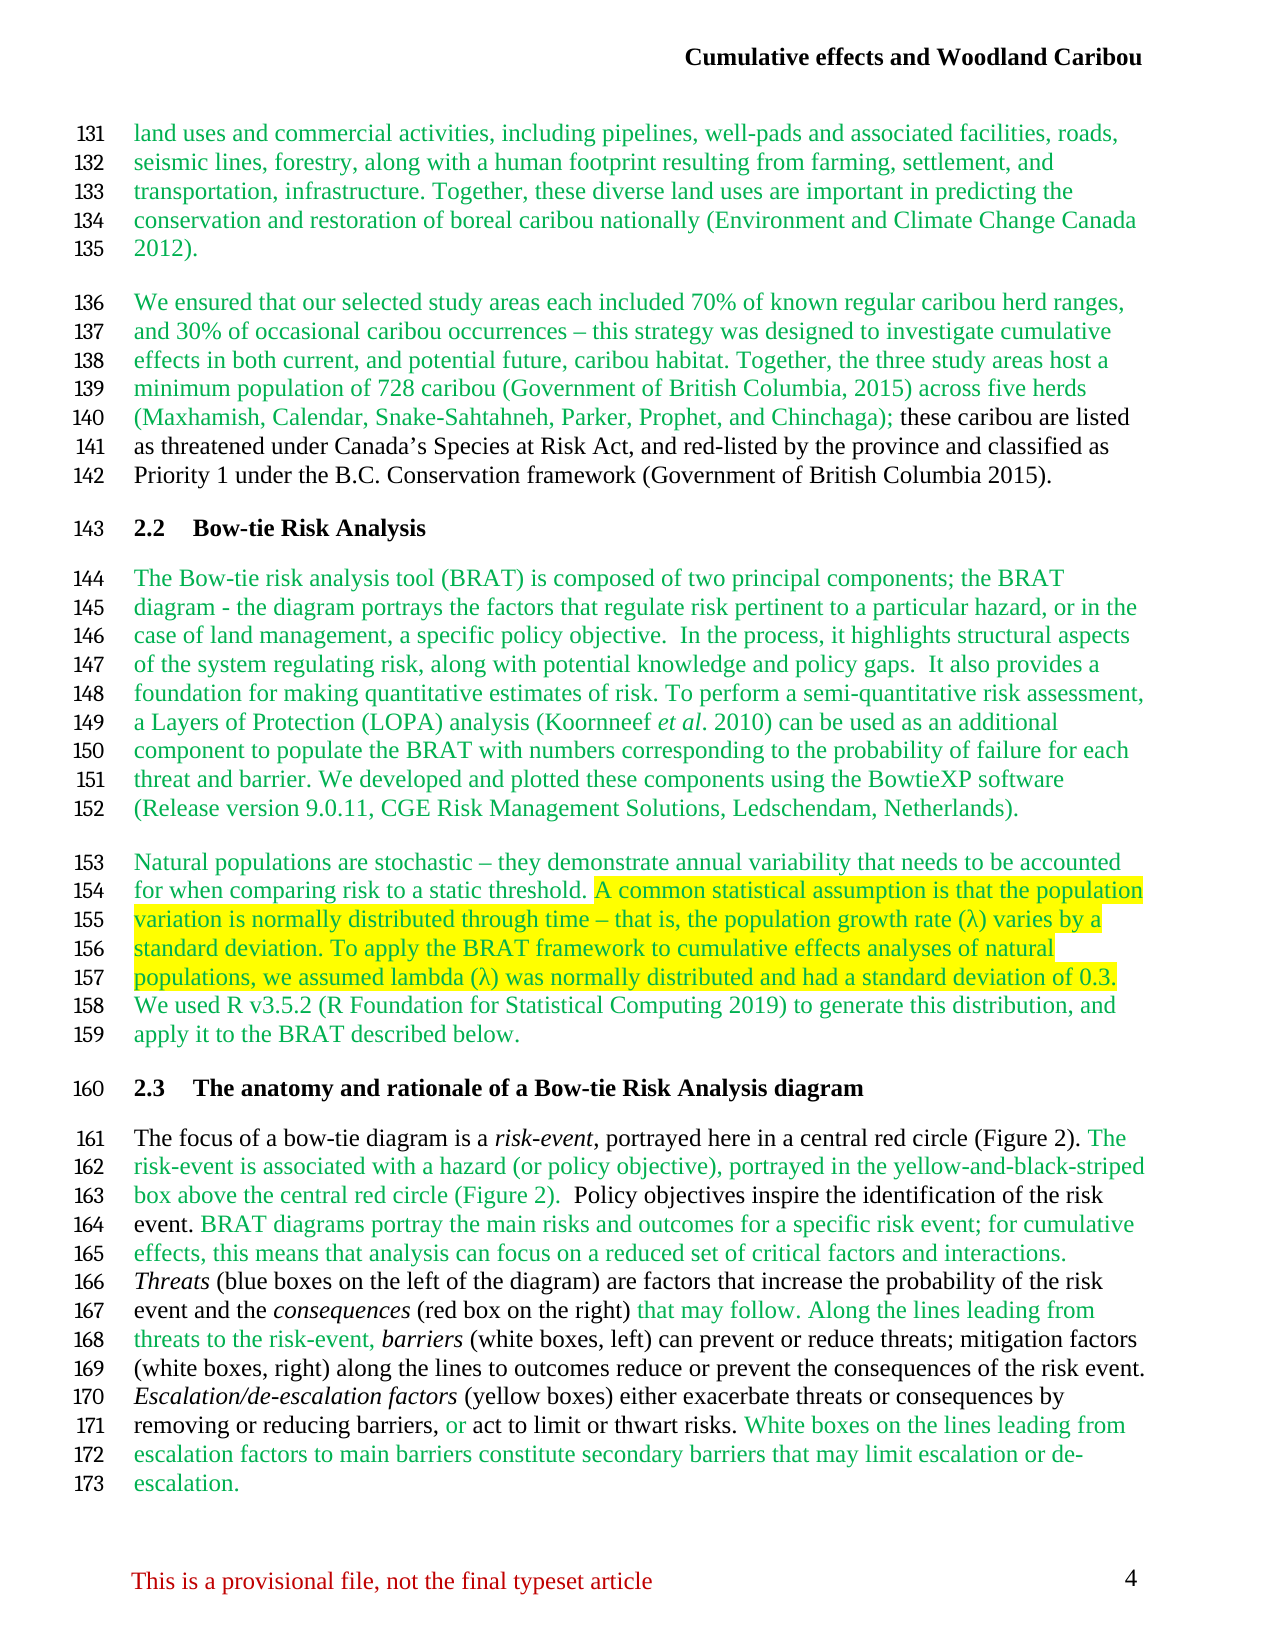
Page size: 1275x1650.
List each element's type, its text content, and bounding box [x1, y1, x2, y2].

subtitle The anatomy and rationale of a Bow-tie Risk Analysis diagram [133, 1073, 1152, 1102]
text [133, 118, 1152, 262]
text The Bow-tie risk analysis tool (BRAT) is composed of two principal components; the BRAT diagram - the diagram portrays the factors that regulate risk pertinent to a particular hazard, or in the case of land management, a specific policy objective. In the process, it highlights structural aspects of the system regulating risk, along with potential knowledge and policy gaps. It also provides a foundation for making quantitative estimates of risk. To perform a semi-quantitative risk assessment, a Layers of Protection (LOPA) analysis (Koornneef et al. 2010) can be used as an additional component to populate the BRAT with numbers corresponding to the probability of failure for each threat and barrier. We developed and plotted these components using the BowtieXP software (Release version 9.0.11, CGE Risk Management Solutions, Ledschendam, Netherlands). [133, 563, 1152, 822]
text Natural populations are stochastic – they demonstrate annual variability that needs to be accounted for when comparing risk to a static threshold. A common statistical assumption is that the population variation is normally distributed through time – that is, the population growth rate (λ) varies by a standard deviation. To apply the BRAT framework to cumulative effects analyses of natural populations, we assumed lambda (λ) was normally distributed and had a standard deviation of 0.3. We used R v3.5.2 (R Foundation for Statistical Computing 2019) to generate this distribution, and apply it to the BRAT described below. [133, 847, 1152, 1048]
text The focus of a bow-tie diagram is a risk-event, portrayed here in a central red circle (Figure 2). The risk-event is associated with a hazard (or policy objective), portrayed in the yellow-and-black-striped box above the central red circle (Figure 2). Policy objectives inspire the identification of the risk event. BRAT diagrams portray the main risks and outcomes for a specific risk event; for cumulative effects, this means that analysis can focus on a reduced set of critical factors and interactions. Threats (blue boxes on the left of the diagram) are factors that increase the probability of the risk event and the consequences (red box on the right) that may follow. Along the lines leading from threats to the risk-event, barriers (white boxes, left) can prevent or reduce threats; mitigation factors (white boxes, right) along the lines to outcomes reduce or prevent the consequences of the risk event. Escalation/de-escalation factors (yellow boxes) either exacerbate threats or consequences by removing or reducing barriers, or act to limit or thwart risks. White boxes on the lines leading from escalation factors to main barriers constitute secondary barriers that may limit escalation or de-escalation. [133, 1123, 1152, 1496]
subtitle Bow-tie Risk Analysis [133, 513, 1152, 542]
text We ensured that our selected study areas each included 70% of known regular caribou herd ranges, and 30% of occasional caribou occurrences – this strategy was designed to investigate cumulative effects in both current, and potential future, caribou habitat. Together, the three study areas host a minimum population of 728 caribou (Government of British Columbia, 2015) across five herds (Maxhamish, Calendar, Snake-Sahtahneh, Parker, Prophet, and Chinchaga); these caribou are listed as threatened under Canada’s Species at Risk Act, and red-listed by the province and classified as Priority 1 under the B.C. Conservation framework (Government of British Columbia 2015). [133, 287, 1152, 488]
